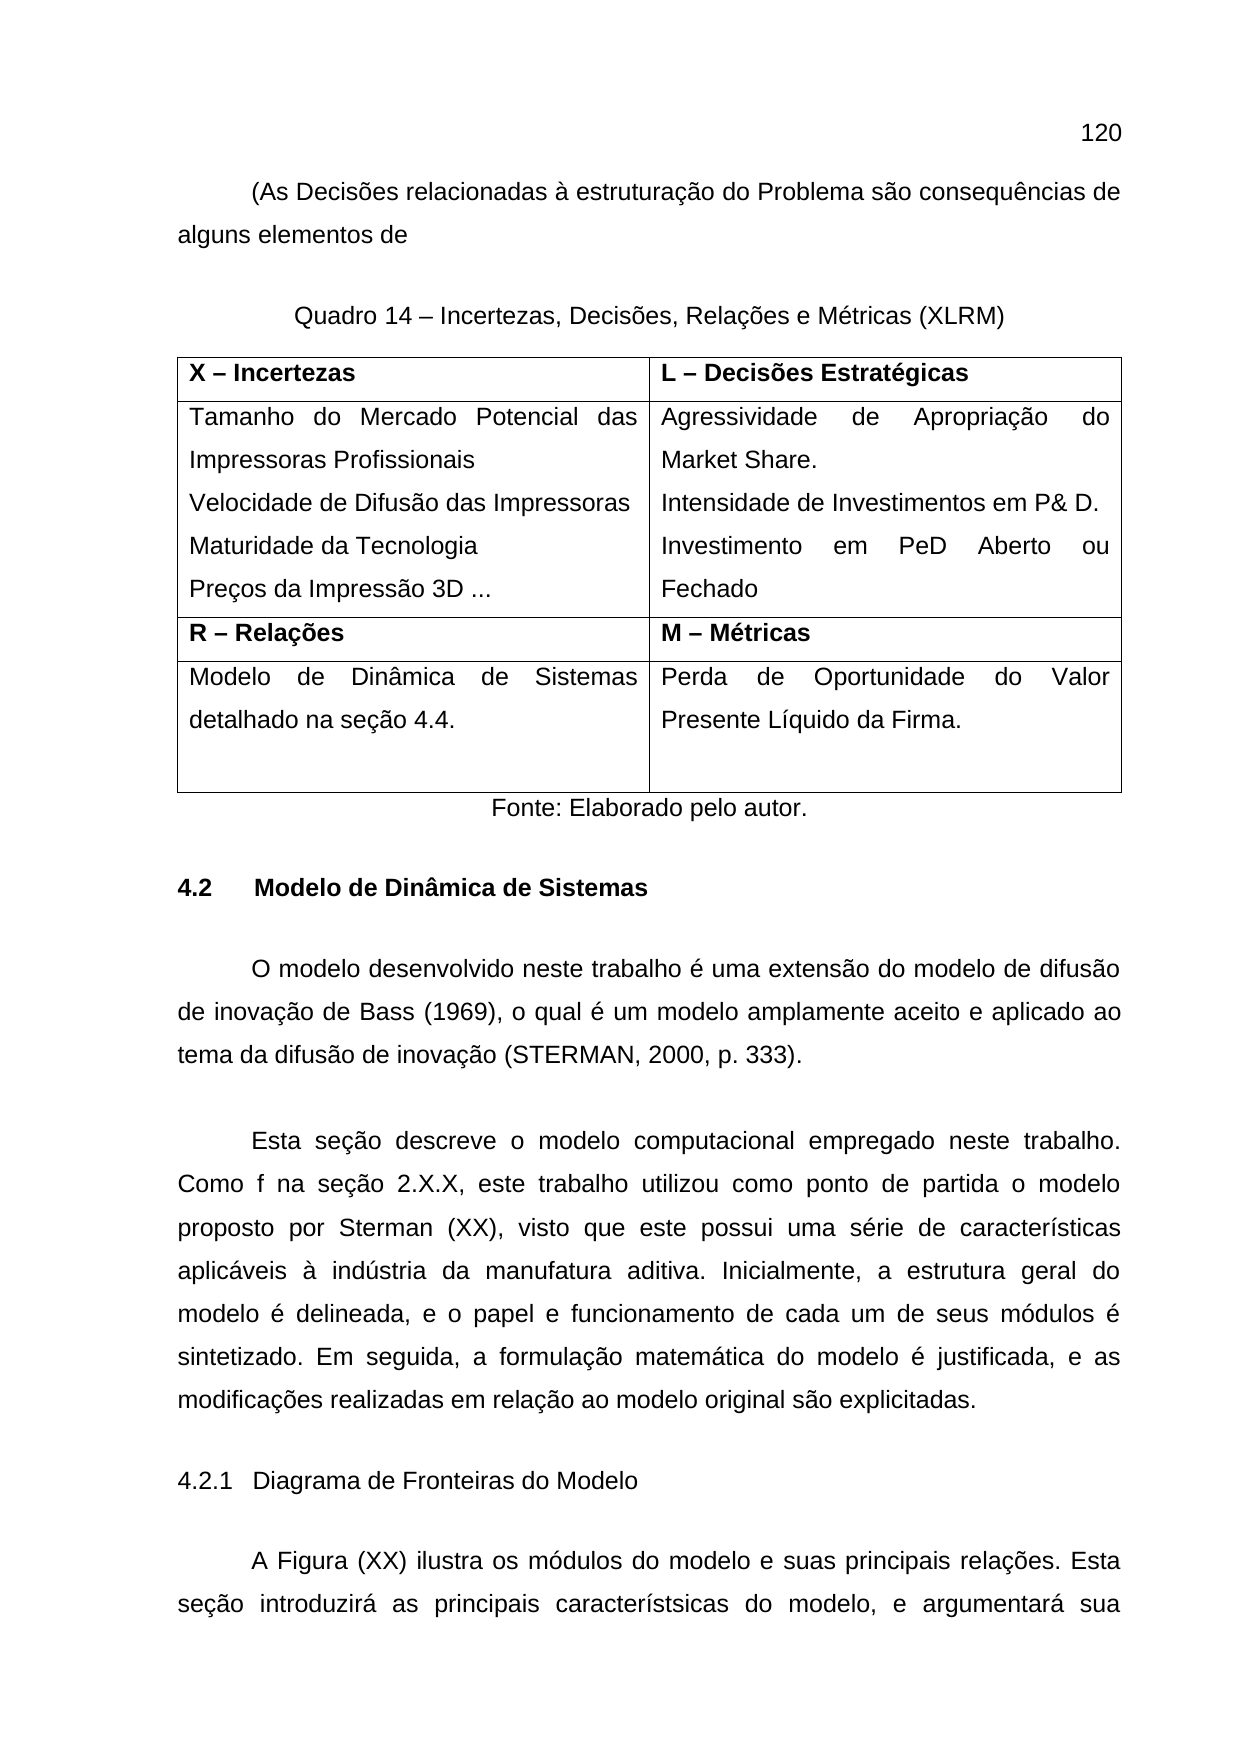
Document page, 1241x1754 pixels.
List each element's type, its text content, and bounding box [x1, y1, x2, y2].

text (As Decisões relacionadas à estruturação do Problema são consequências de alguns elementos de [177, 177, 1122, 249]
table_cell Agressividade de Apropriação do Market Share. Intensidade de Investimentos em P& D. Investimento em PeD Aberto ou Fechado [650, 402, 1121, 617]
table_cell M – Métricas [650, 618, 1121, 661]
table_cell R – Relações [178, 618, 649, 661]
text Fonte: Elaborado pelo autor. [177, 793, 1122, 821]
table_cell Perda de Oportunidade do Valor Presente Líquido da Firma. [650, 662, 1121, 792]
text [177, 1546, 1122, 1618]
text O modelo desenvolvido neste trabalho é uma extensão do modelo de difusão de inovação de Bass (1969), o qual é um modelo amplamente aceito e aplicado ao tema da difusão de inovação (STERMAN, 2000, p. 333). [177, 954, 1122, 1069]
subtitle Diagrama de Fronteiras do Modelo [177, 1466, 1122, 1494]
text Esta seção descreve o modelo computacional empregado neste trabalho. Como f na seção 2.X.X, este trabalho utilizou como ponto de partida o modelo proposto por Sterman (XX), visto que este possui uma série de características aplicáveis à indústria da manufatura aditiva. Inicialmente, a estrutura geral do modelo é delineada, e o papel e funcionamento de cada um de seus módulos é sintetizado. Em seguida, a formulação matemática do modelo é justificada, e as modificações realizadas em relação ao modelo original são explicitadas. [177, 1126, 1122, 1414]
table_cell Modelo de Dinâmica de Sistemas detalhado na seção 4.4. [178, 662, 649, 792]
table_header X – Incertezas [178, 358, 649, 401]
table_cell Tamanho do Mercado Potencial das Impressoras Profissionais Velocidade de Difusão das Impressoras Maturidade da Tecnologia Preços da Impressão 3D ... [178, 402, 649, 617]
subtitle Modelo de Dinâmica de Sistemas [177, 873, 1122, 902]
table_header L – Decisões Estratégicas [650, 358, 1121, 401]
